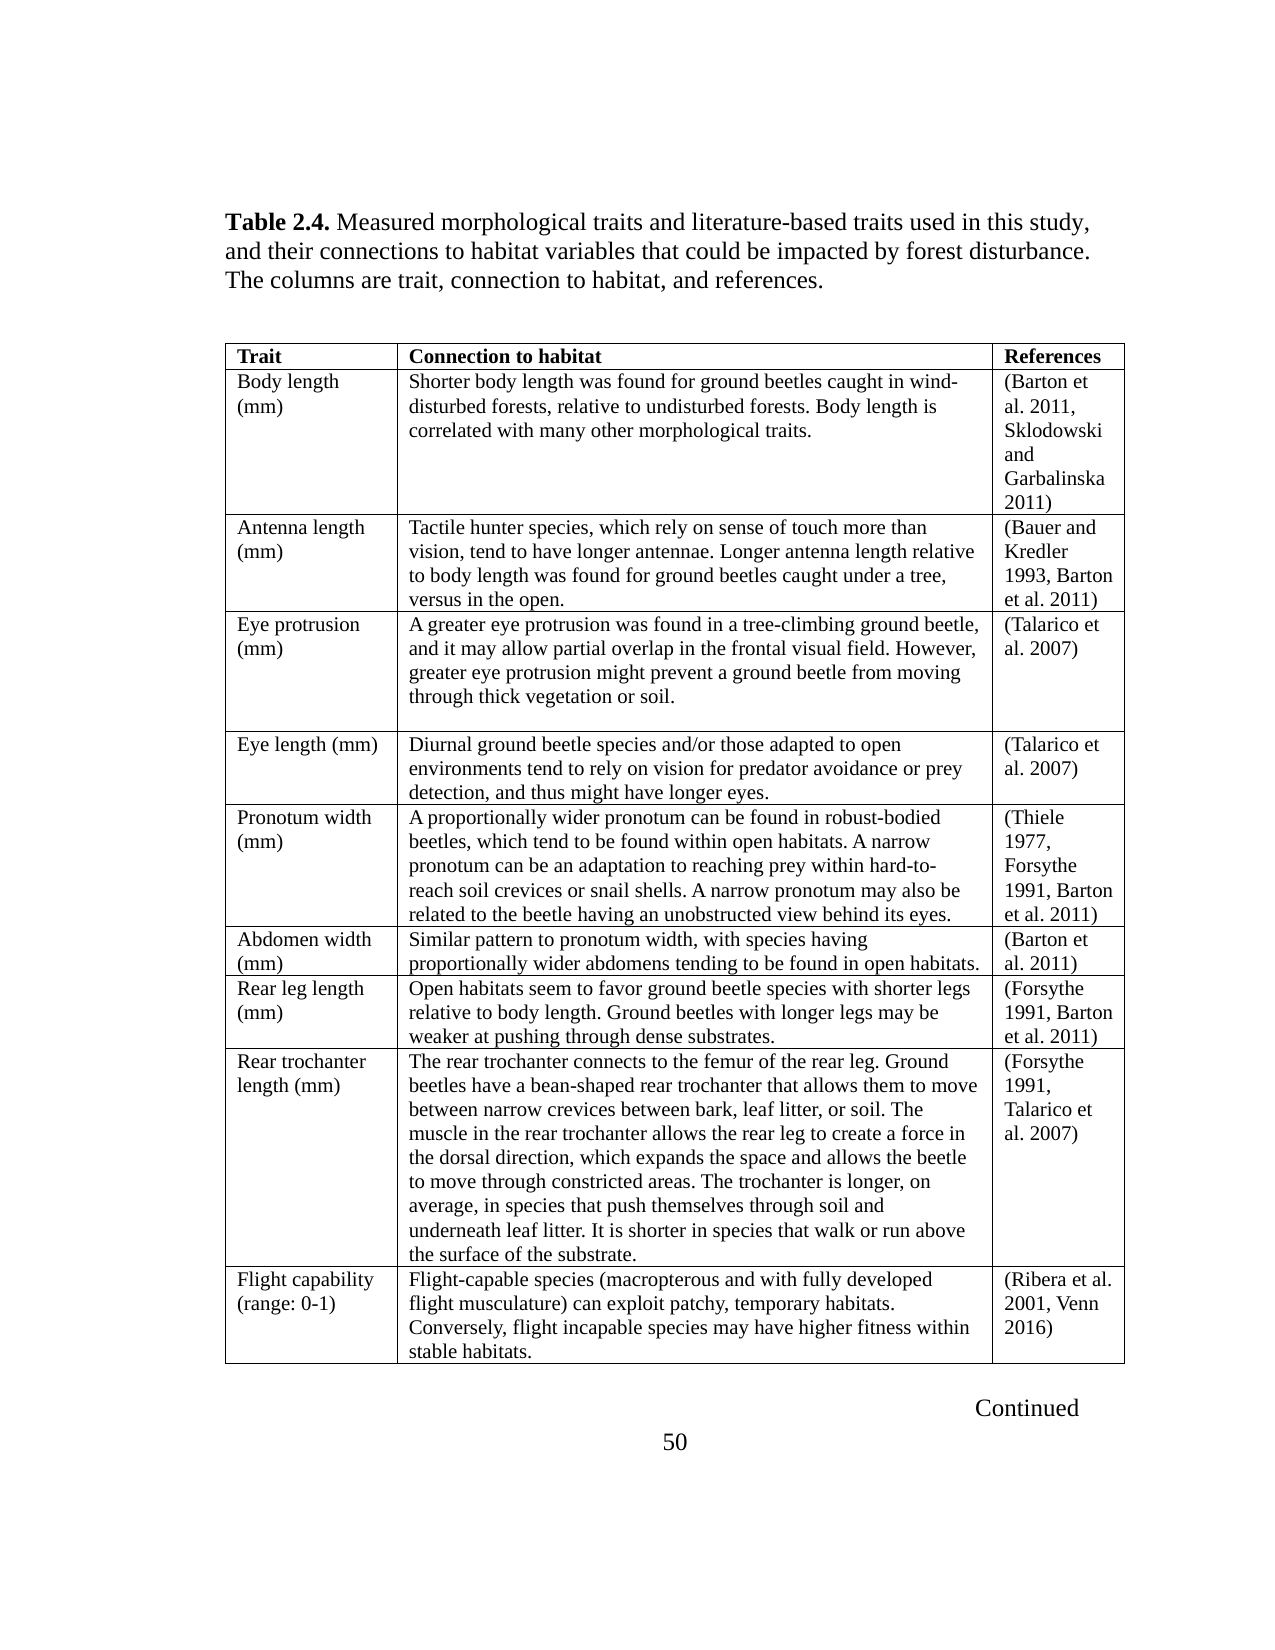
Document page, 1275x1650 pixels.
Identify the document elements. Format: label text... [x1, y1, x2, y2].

table_cell Flight capability (range: 0-1) [226, 1267, 397, 1363]
table_cell (Barton et al. 2011, Sklodowski and Garbalinska 2011) [993, 370, 1124, 514]
table_cell (Forsythe 1991, Talarico et al. 2007) [993, 1049, 1124, 1266]
table_cell Similar pattern to pronotum width, with species having proportionally wider abdomens tending to be found in open habitats. [398, 927, 992, 975]
table_cell Eye length (mm) [226, 732, 397, 804]
table_header References [993, 344, 1124, 368]
table_cell Pronotum width (mm) [226, 805, 397, 926]
table_cell Abdomen width (mm) [226, 927, 397, 975]
table_cell Antenna length (mm) [226, 515, 397, 611]
table_cell (Barton et al. 2011) [993, 927, 1124, 975]
table_header Connection to habitat [398, 344, 992, 368]
table_cell A greater eye protrusion was found in a tree-climbing ground beetle, and it may allow partial overlap in the frontal visual field. However, greater eye protrusion might prevent a ground beetle from moving through thick vegetation or soil. [398, 612, 992, 731]
table_cell (Bauer and Kredler 1993, Barton et al. 2011) [993, 515, 1124, 611]
text Continued [900, 1393, 1125, 1421]
table_header Trait [226, 344, 397, 368]
table_cell Eye protrusion (mm) [226, 612, 397, 731]
table_cell Shorter body length was found for ground beetles caught in wind-disturbed forests, relative to undisturbed forests. Body length is correlated with many other morphological traits. [398, 370, 992, 514]
table_cell Flight-capable species (macropterous and with fully developed flight musculature) can exploit patchy, temporary habitats. Conversely, flight incapable species may have higher fitness within stable habitats. [398, 1267, 992, 1363]
table_cell Body length (mm) [226, 370, 397, 514]
table_cell A proportionally wider pronotum can be found in robust-bodied beetles, which tend to be found within open habitats. A narrow pronotum can be an adaptation to reaching prey within hard-to-reach soil crevices or snail shells. A narrow pronotum may also be related to the beetle having an unobstructed view behind its eyes. [398, 805, 992, 926]
table_cell Diurnal ground beetle species and/or those adapted to open environments tend to rely on vision for predator avoidance or prey detection, and thus might have longer eyes. [398, 732, 992, 804]
table_cell Open habitats seem to favor ground beetle species with shorter legs relative to body length. Ground beetles with longer legs may be weaker at pushing through dense substrates. [398, 976, 992, 1048]
table_cell Rear leg length (mm) [226, 976, 397, 1048]
table_cell Tactile hunter species, which rely on sense of touch more than vision, tend to have longer antennae. Longer antenna length relative to body length was found for ground beetles caught under a tree, versus in the open. [398, 515, 992, 611]
table_cell (Forsythe 1991, Barton et al. 2011) [993, 976, 1124, 1048]
table_cell (Talarico et al. 2007) [993, 732, 1124, 804]
table_cell (Thiele 1977, Forsythe 1991, Barton et al. 2011) [993, 805, 1124, 926]
table_cell The rear trochanter connects to the femur of the rear leg. Ground beetles have a bean-shaped rear trochanter that allows them to move between narrow crevices between bark, leaf litter, or soil. The muscle in the rear trochanter allows the rear leg to create a force in the dorsal direction, which expands the space and allows the beetle to move through constricted areas. The trochanter is longer, on average, in species that push themselves through soil and underneath leaf litter. It is shorter in species that walk or run above the surface of the substrate. [398, 1049, 992, 1266]
table_cell (Ribera et al. 2001, Venn 2016) [993, 1267, 1124, 1363]
table_cell (Talarico et al. 2007) [993, 612, 1124, 731]
table_cell Rear trochanter length (mm) [226, 1049, 397, 1266]
